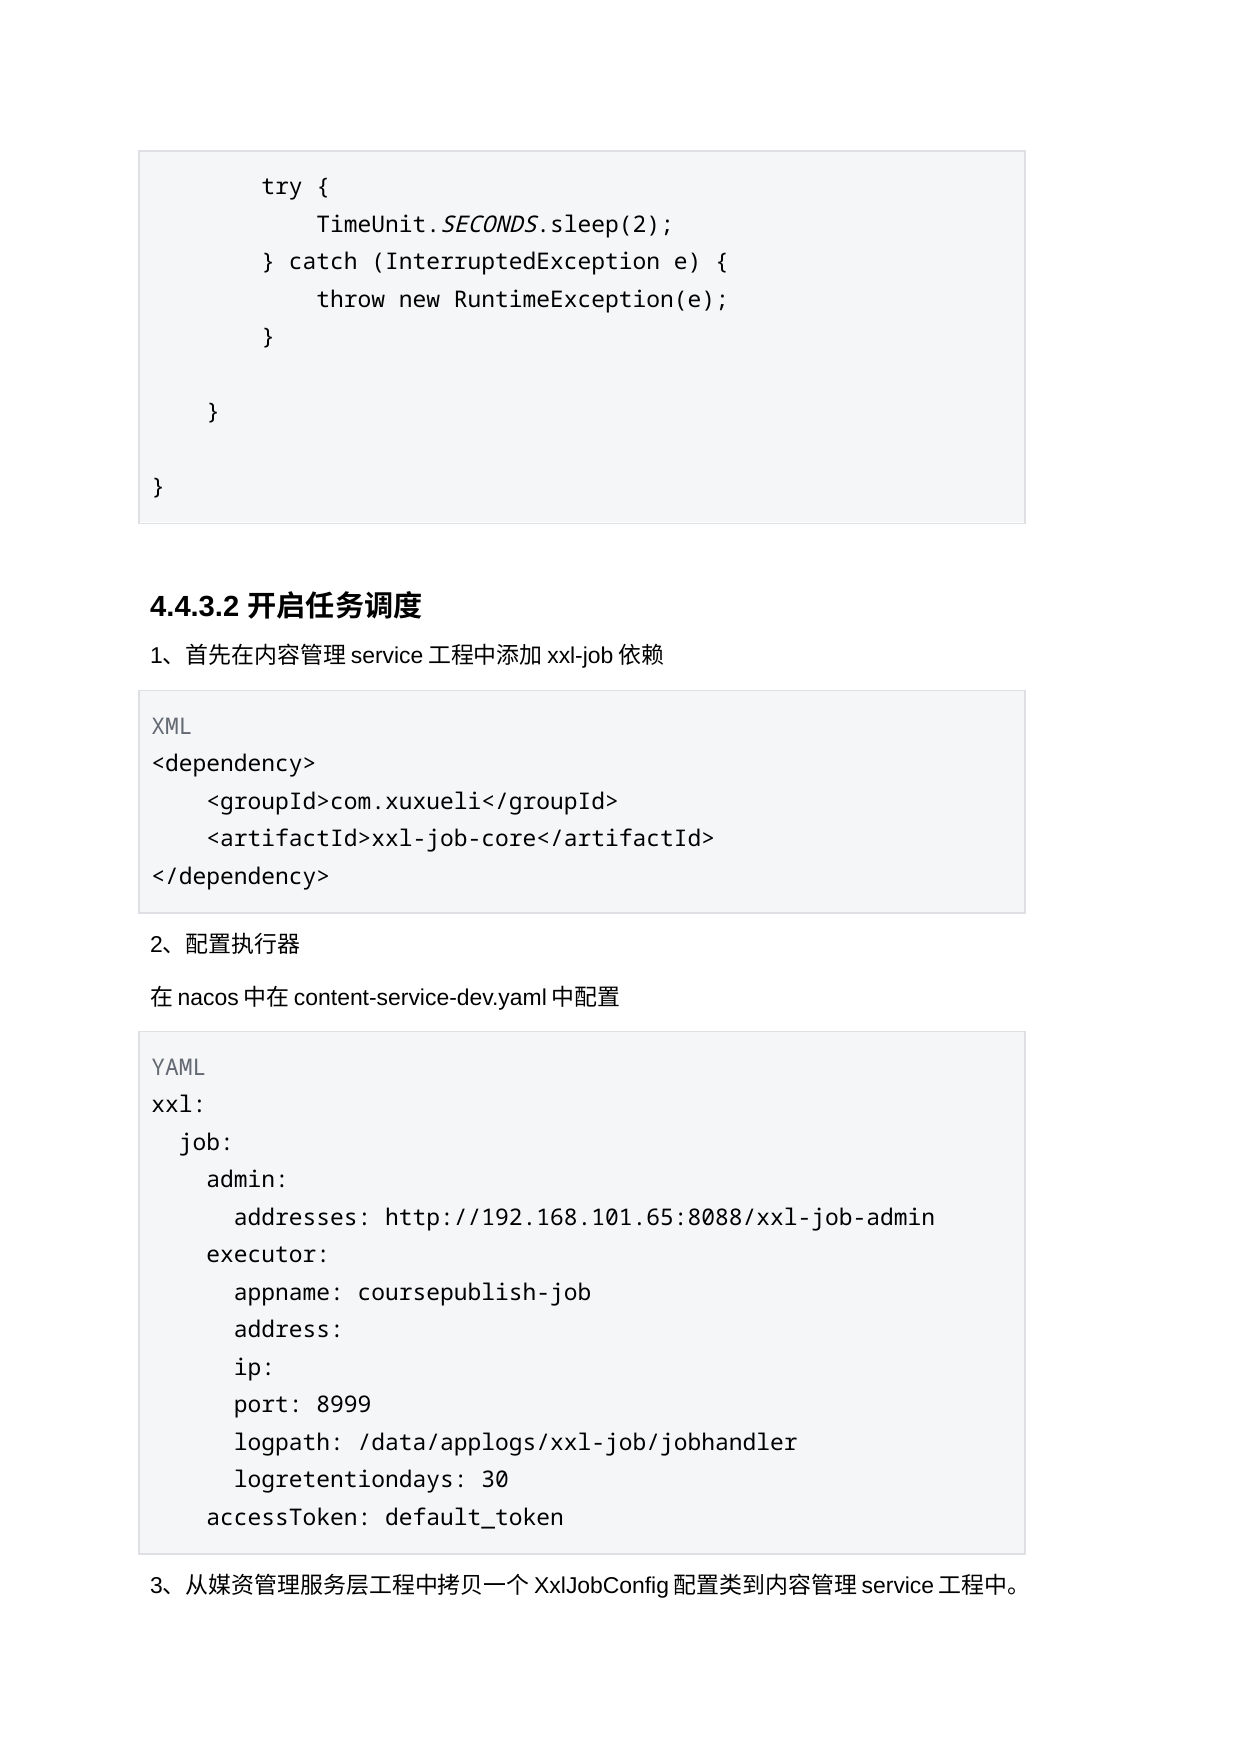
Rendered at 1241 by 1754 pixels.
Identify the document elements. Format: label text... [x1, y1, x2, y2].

text 在nacos中在content-service-dev.yaml中配置 [150, 978, 1090, 1012]
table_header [140, 152, 1024, 522]
text 3、从媒资管理服务层工程中拷贝一个XxlJobConfig配置类到内容管理service工程中。 [150, 1567, 1090, 1600]
table_header YAML xxl: job: admin: addresses: http://192.168.101.65:8088/xxl-job-admin executor: appname: coursepublish-job address: ip: port: 8999 logpath: /data/applogs/xxl-job/jobhandler logretentiondays: 30 accessToken: default_token [140, 1032, 1024, 1553]
text 1、首先在内容管理service工程中添加xxl-job依赖 [150, 637, 1090, 671]
table_header XML <dependency> <groupId>com.xuxueli</groupId> <artifactId>xxl-job-core</artifactId> </dependency> [140, 691, 1024, 912]
text 2、配置执行器 [150, 926, 1090, 959]
